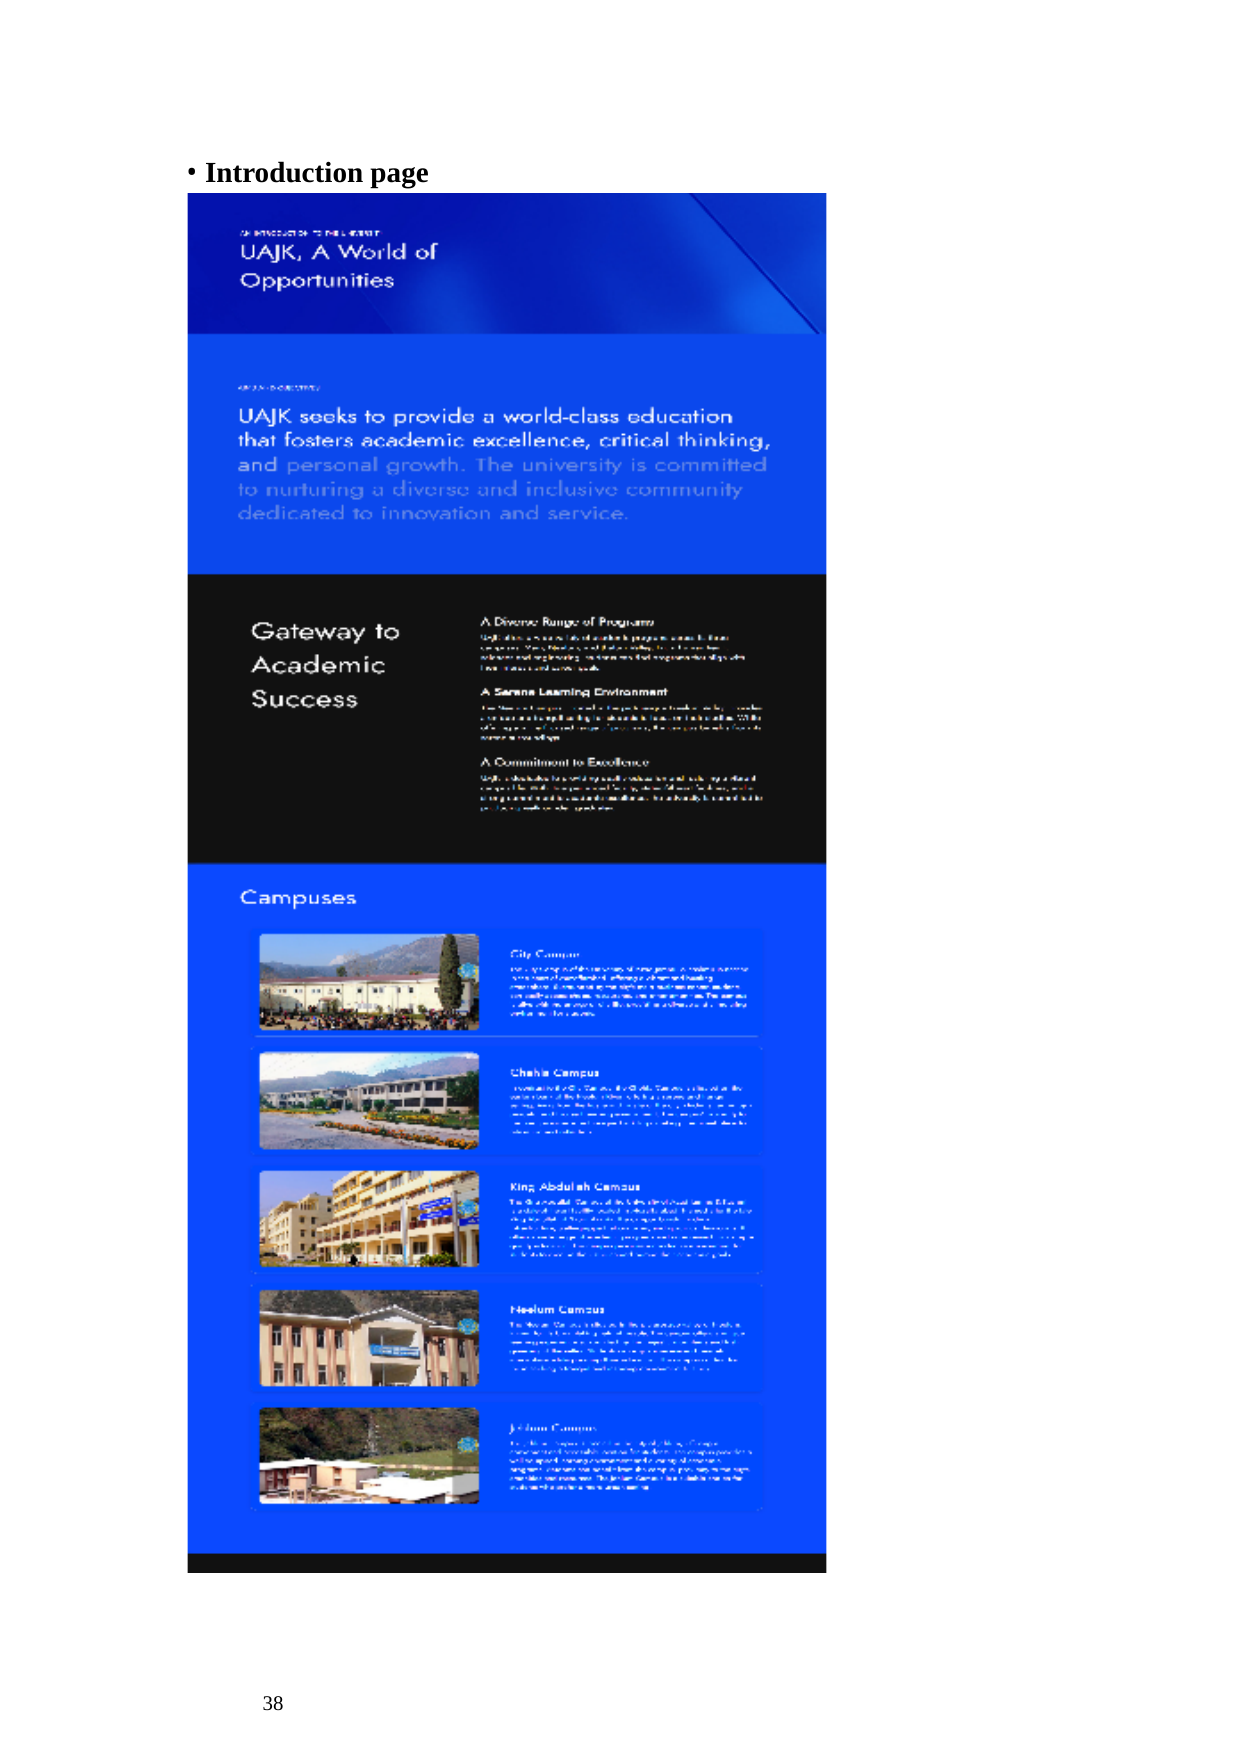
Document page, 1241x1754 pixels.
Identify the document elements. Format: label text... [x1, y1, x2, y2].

subtitle • Introduction page [186, 151, 776, 191]
picture [187, 193, 827, 1573]
